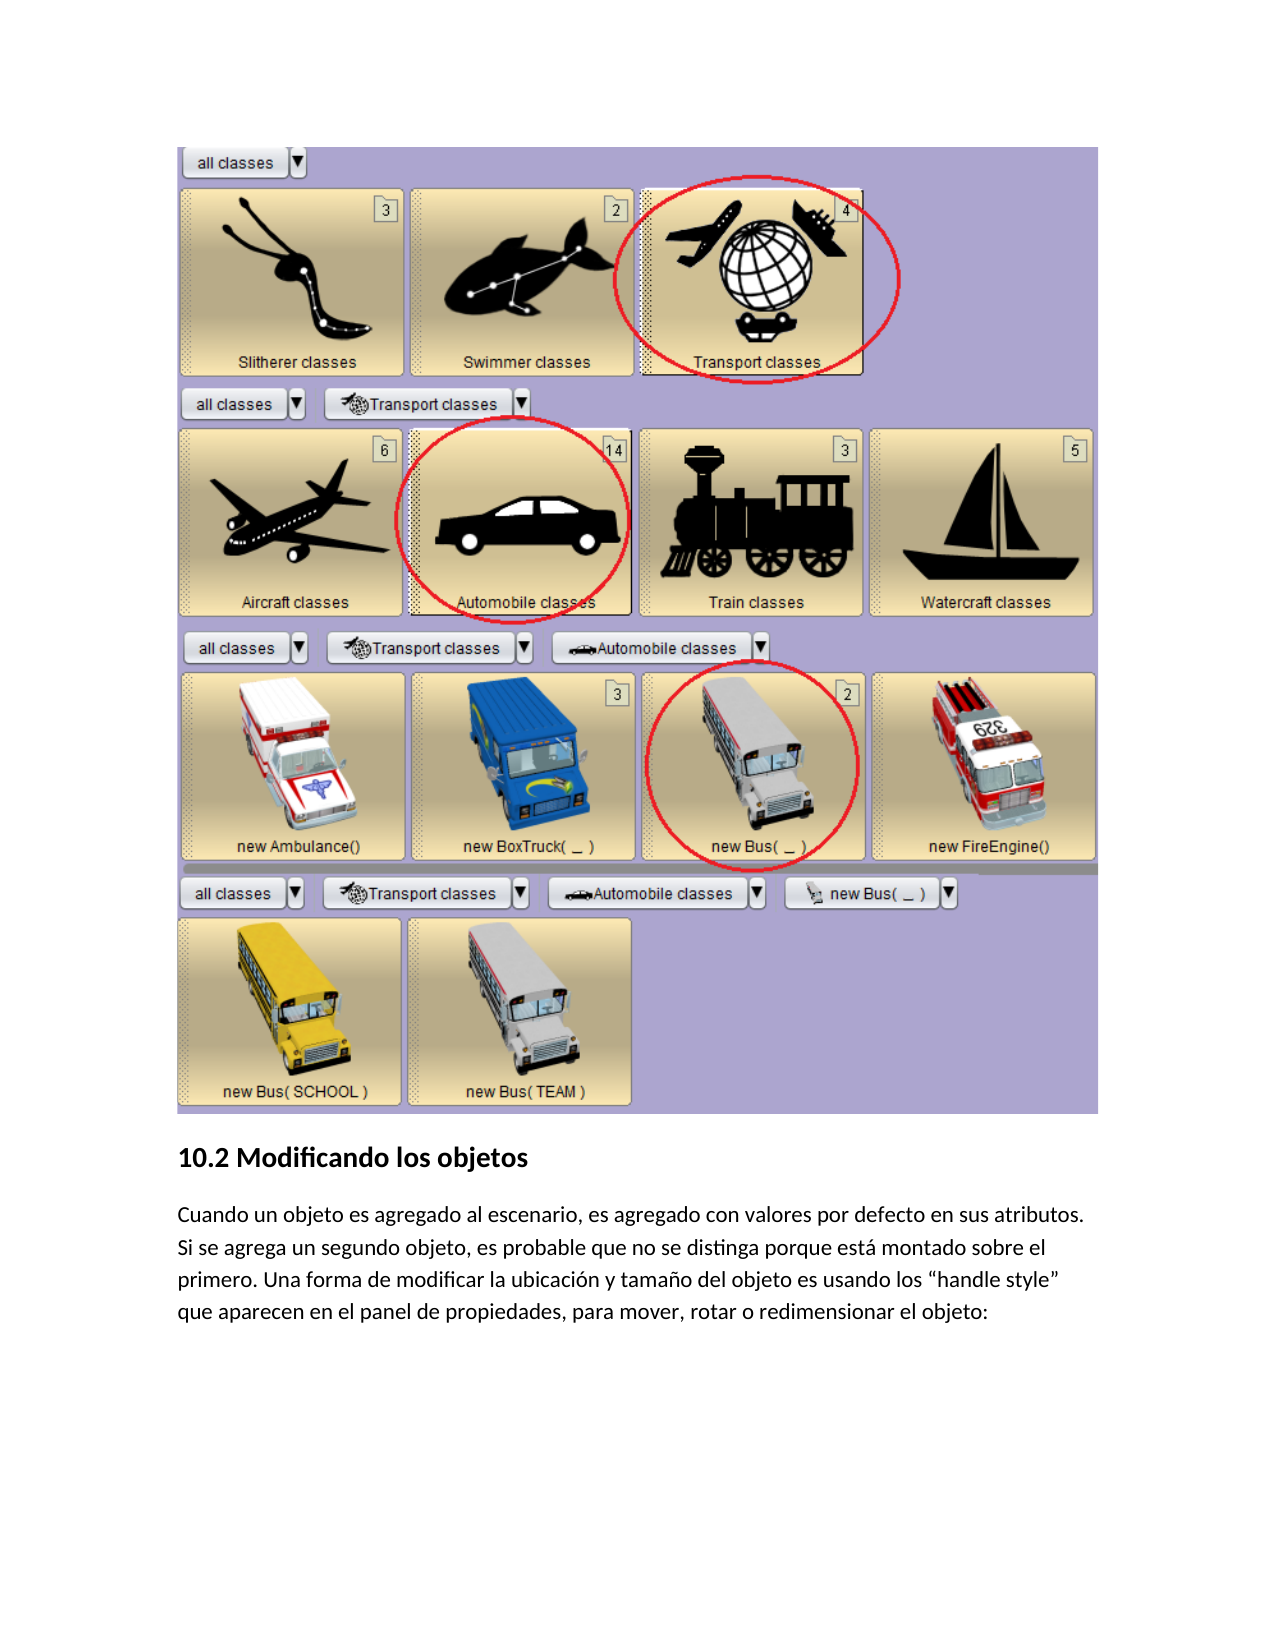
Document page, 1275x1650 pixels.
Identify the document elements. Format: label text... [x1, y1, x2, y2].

text 10.2 Modificando los objetos [177, 1139, 1098, 1174]
text Cuando un objeto es agregado al escenario, es agregado con valores por defecto en sus atributos. Si se agrega un segundo objeto, es probable que no se distinga porque está montado sobre el primero. Una forma de modificar la ubicación y tamaño del objeto es usando los “handle style” que aparecen en el panel de propiedades, para mover, rotar o redimensionar el objeto: [177, 1201, 1098, 1325]
picture [177, 147, 1099, 1114]
